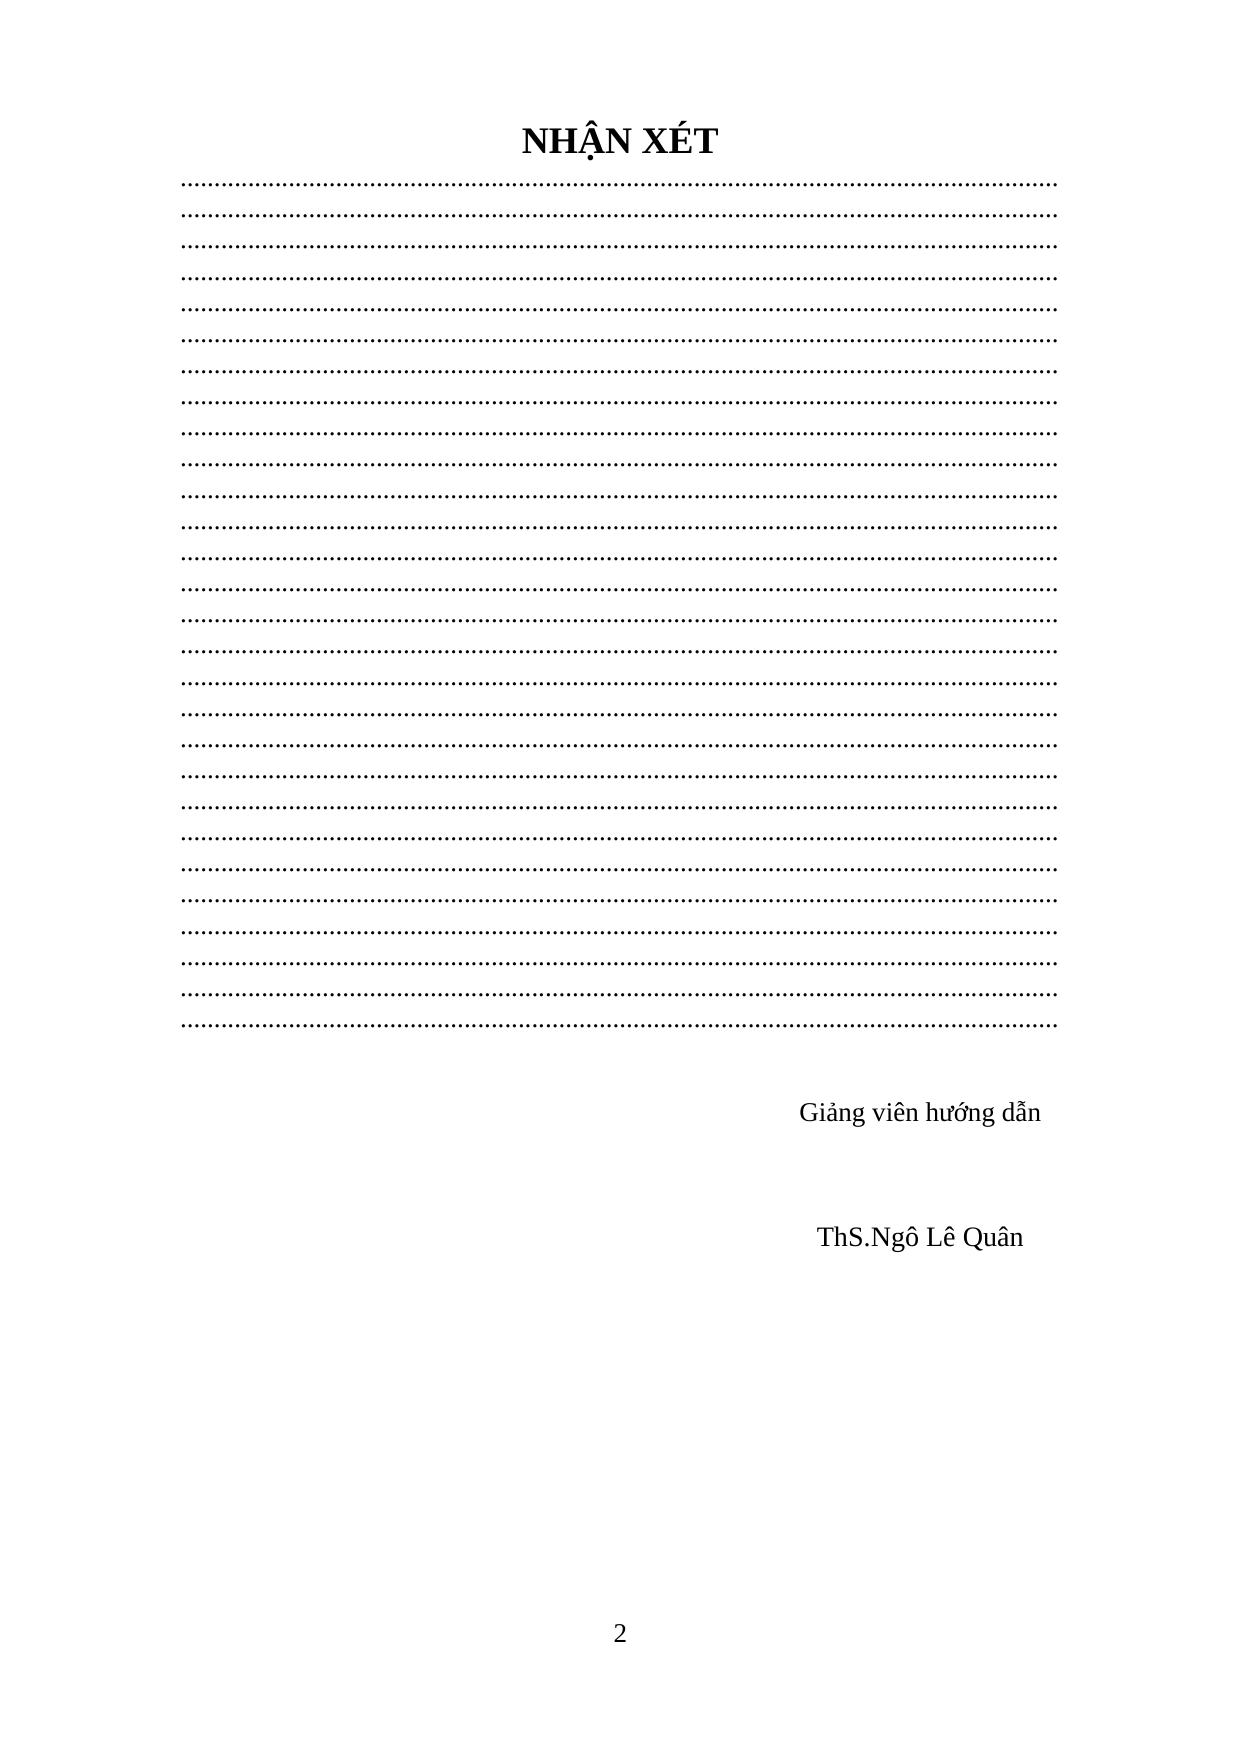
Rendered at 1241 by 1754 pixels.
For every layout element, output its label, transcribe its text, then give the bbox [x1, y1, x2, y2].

text NHẬN XÉT [177, 118, 1063, 161]
text ........................................................................................................................................................................................................................................................................................................................................................................................................................................................................................................................................................................................................................................................................................................................................................................................................................................................................................................................................................................................................................................................................................................................................................................................................................................................................................................................................................................................................................................................................................................................................................................................................................................................................................................................................................................................................................................................................................................................................................................................................................................................................................................................................................................................................................................................................................................................................................................................................................................................................................................................................................................................................................................................................................................................................................................................................................................................................................................................................................................................................................................................................................................................................................................................................................................................................................................................................................................................................................................................................................................................................................................................................................................................................................................................................................................................ Giảng viên hướng dẫn ThS.Ngô Lê Quân [177, 161, 1063, 1253]
